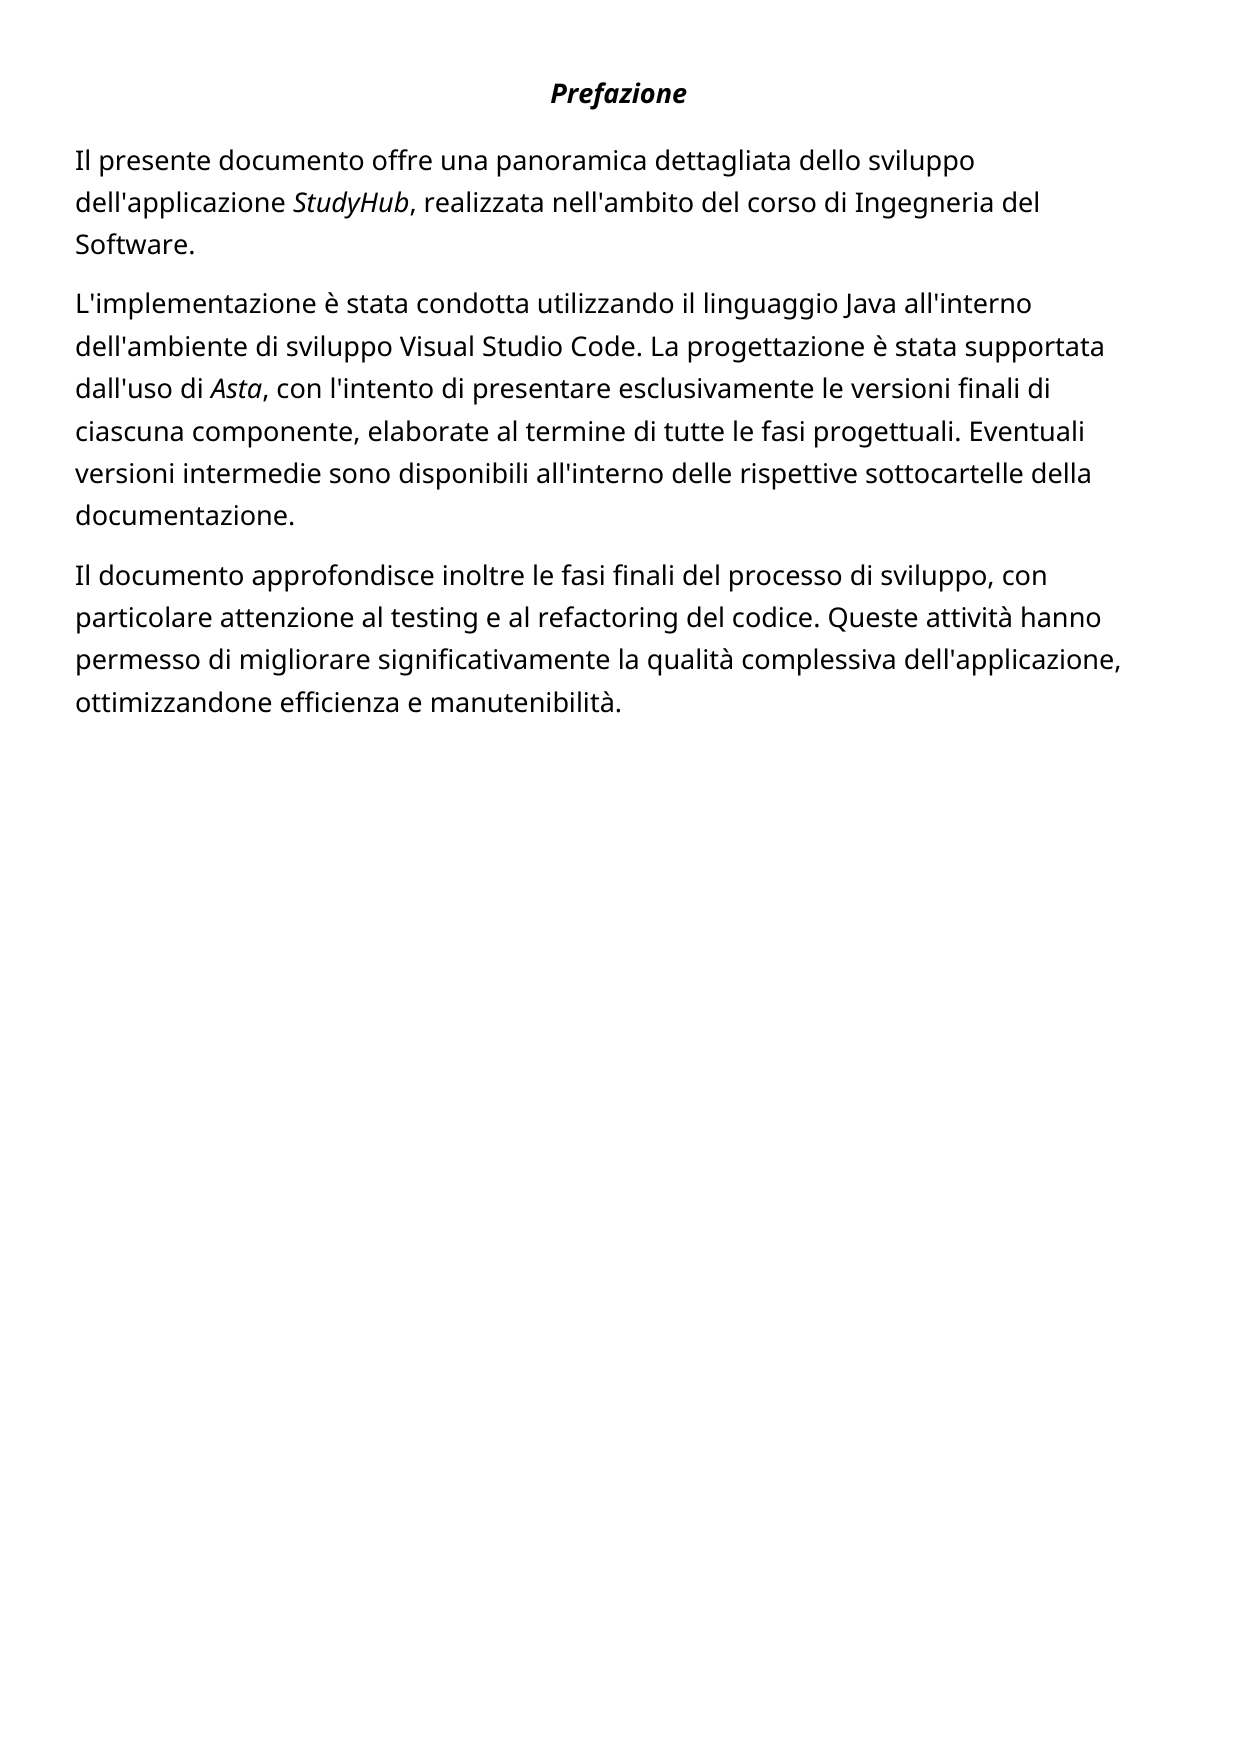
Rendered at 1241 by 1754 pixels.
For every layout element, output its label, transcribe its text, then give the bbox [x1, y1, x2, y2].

text Il presente documento offre una panoramica dettagliata dello sviluppo dell'applicazione StudyHub, realizzata nell'ambito del corso di Ingegneria del Software. [75, 141, 1165, 263]
text Prefazione [75, 75, 1165, 112]
text Il documento approfondisce inoltre le fasi finali del processo di sviluppo, con particolare attenzione al testing e al refactoring del codice. Queste attività hanno permesso di migliorare significativamente la qualità complessiva dell'applicazione, ottimizzandone efficienza e manutenibilità. [75, 556, 1165, 720]
text L'implementazione è stata condotta utilizzando il linguaggio Java all'interno dell'ambiente di sviluppo Visual Studio Code. La progettazione è stata supportata dall'uso di Asta, con l'intento di presentare esclusivamente le versioni finali di ciascuna componente, elaborate al termine di tutte le fasi progettuali. Eventuali versioni intermedie sono disponibili all'interno delle rispettive sottocartelle della documentazione. [75, 285, 1165, 534]
